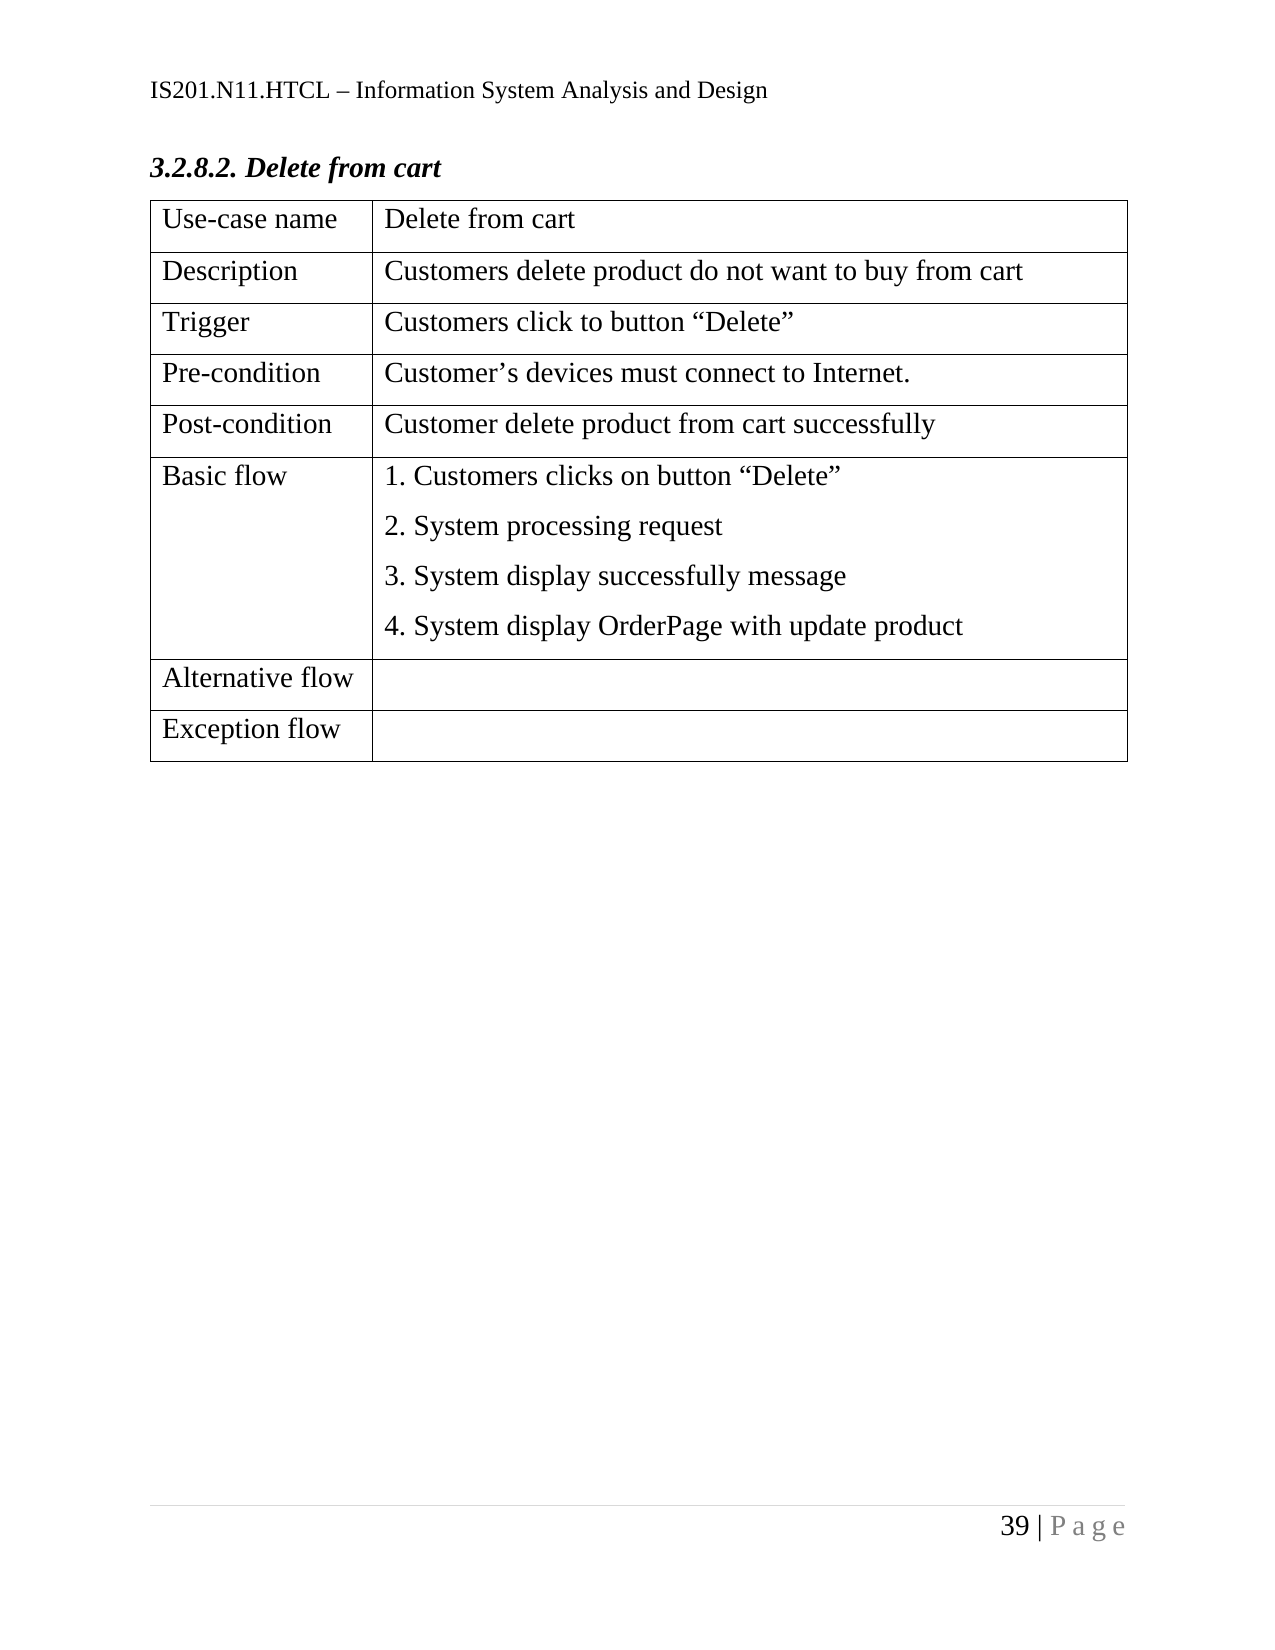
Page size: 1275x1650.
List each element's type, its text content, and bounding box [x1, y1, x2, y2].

table_cell [373, 711, 1127, 761]
table_cell [373, 660, 1127, 710]
table_cell Post-condition [151, 406, 372, 457]
table_cell Exception flow [151, 711, 372, 761]
table_cell Customers delete product do not want to buy from cart [373, 253, 1127, 303]
table_cell Customer delete product from cart successfully [373, 406, 1127, 457]
table_header Delete from cart [373, 201, 1127, 252]
table_cell Trigger [151, 304, 372, 354]
table_cell Alternative flow [151, 660, 372, 710]
subtitle 3.2.8.2. Delete from cart [150, 150, 1125, 183]
table_cell Basic flow [151, 458, 372, 659]
table_cell Pre-condition [151, 355, 372, 405]
table_cell Customer’s devices must connect to Internet. [373, 355, 1127, 405]
table_cell Description [151, 253, 372, 303]
table_cell 1. Customers clicks on button “Delete” 2. System processing request 3. System display successfully message 4. System display OrderPage with update product [373, 458, 1127, 659]
table_header Use-case name [151, 201, 372, 252]
table_cell Customers click to button “Delete” [373, 304, 1127, 354]
